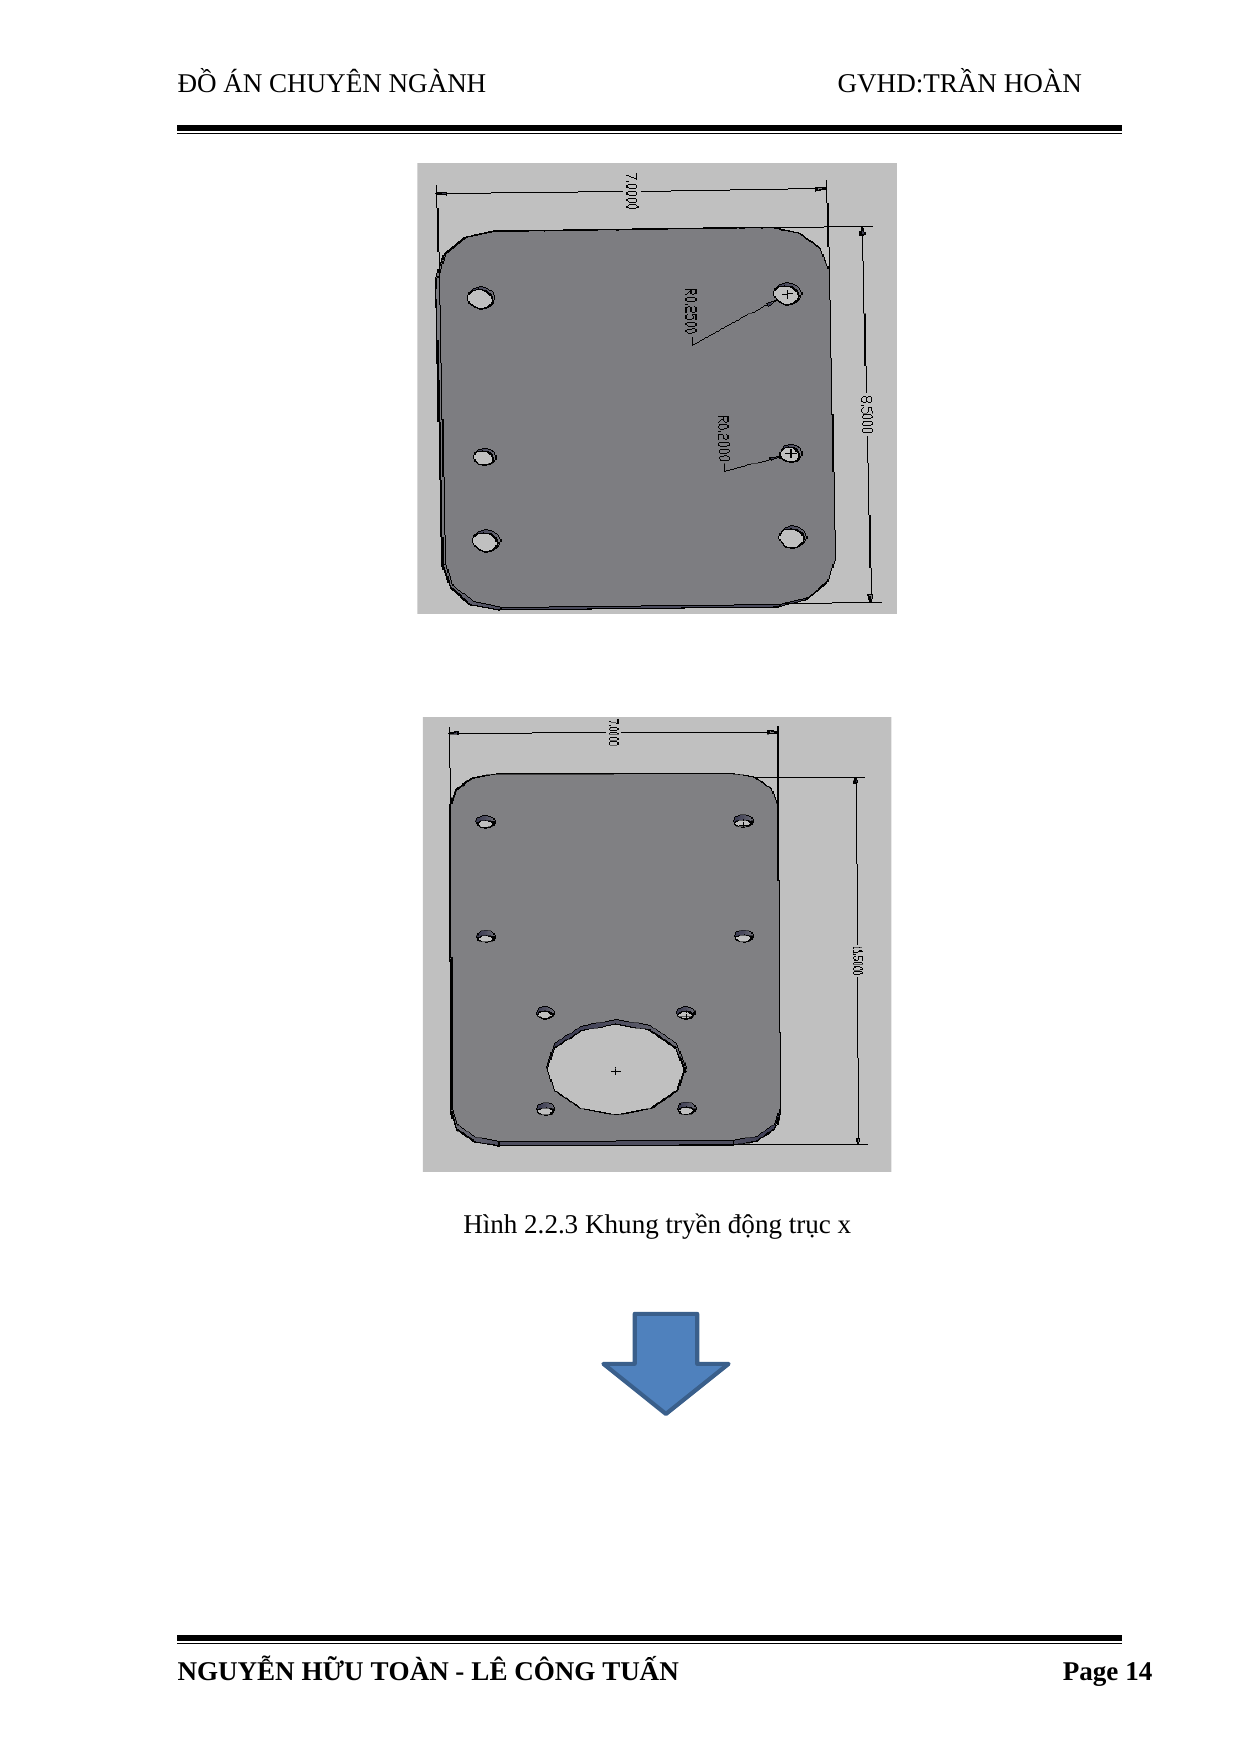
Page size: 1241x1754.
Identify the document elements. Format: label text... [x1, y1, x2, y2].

picture [417, 163, 897, 614]
text Hình 2.2.3 Khung tryền động trục x [177, 1208, 1122, 1239]
picture [422, 717, 892, 1172]
